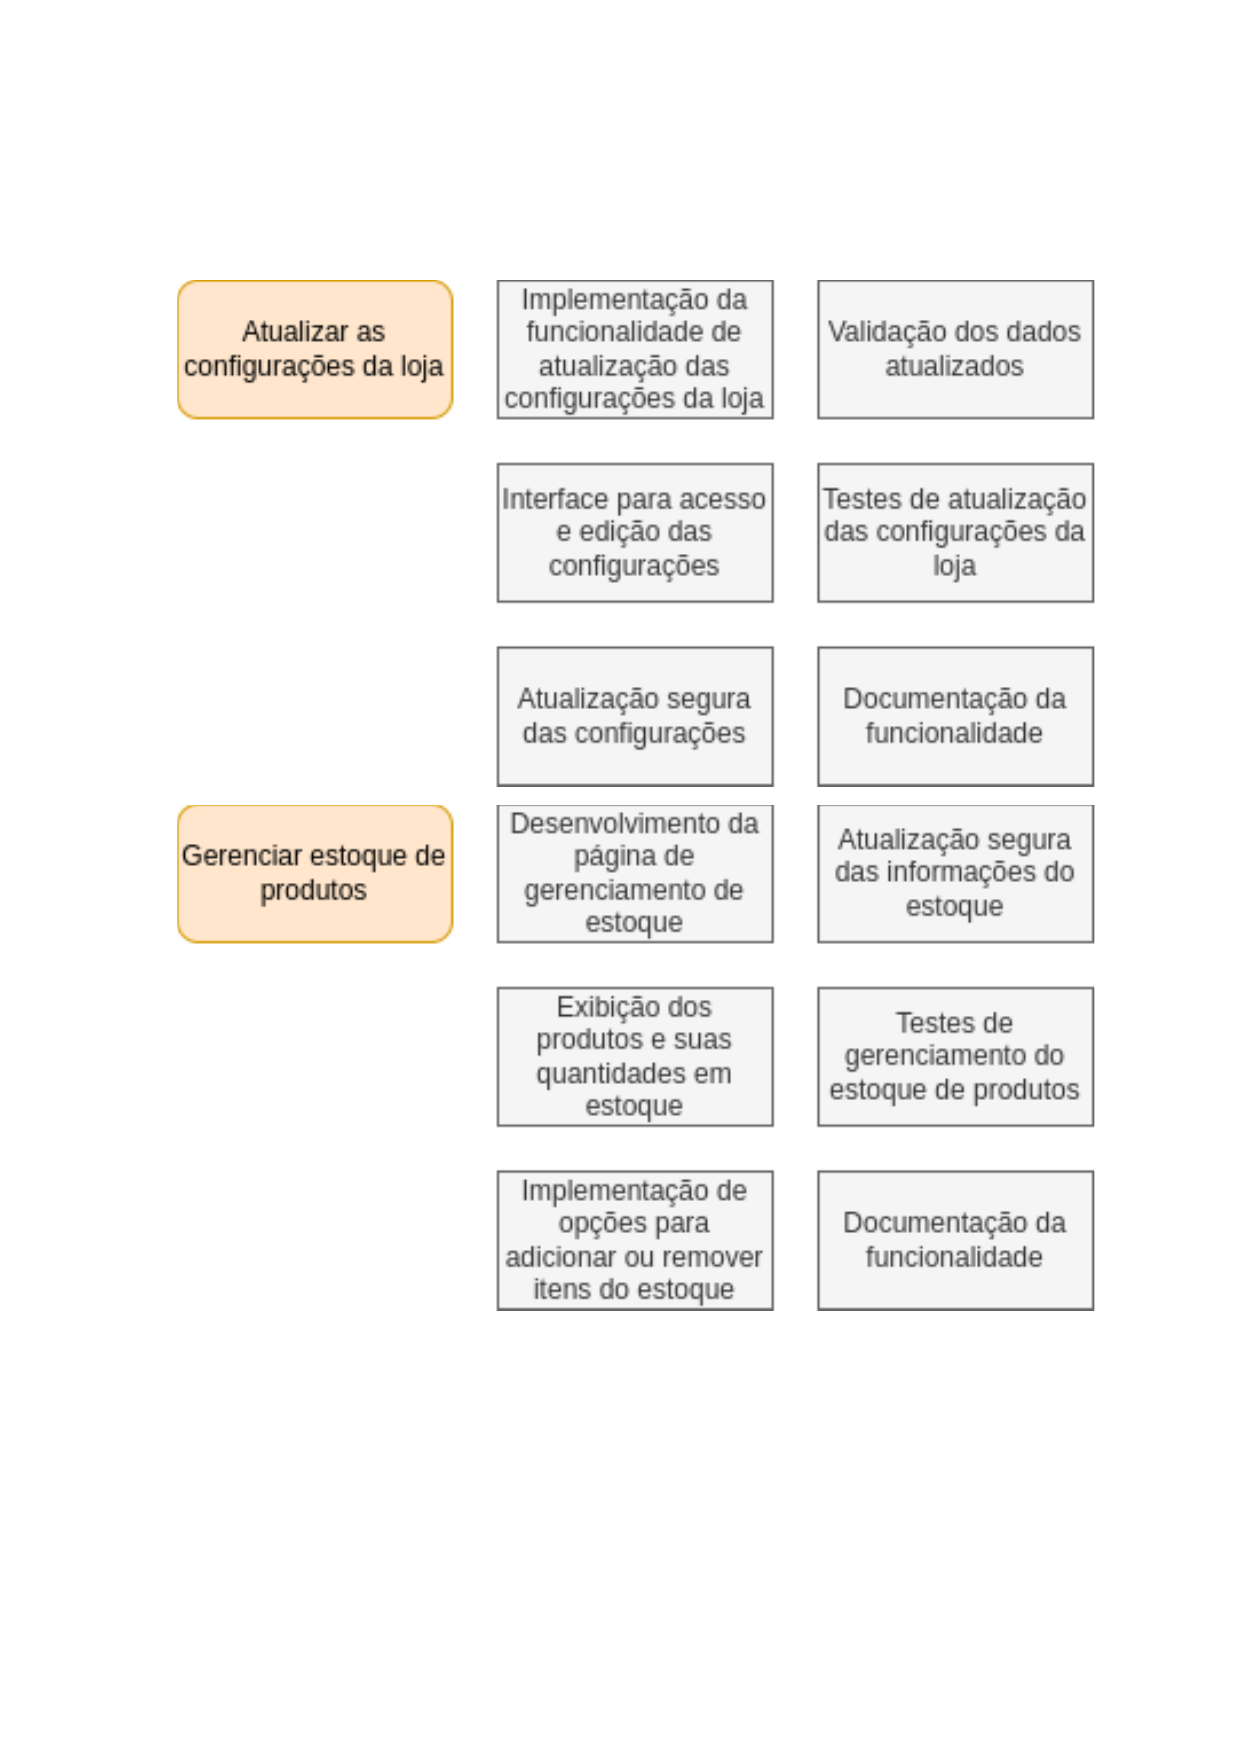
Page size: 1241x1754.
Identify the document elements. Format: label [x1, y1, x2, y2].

picture [177, 280, 1095, 787]
picture [177, 805, 1095, 1311]
